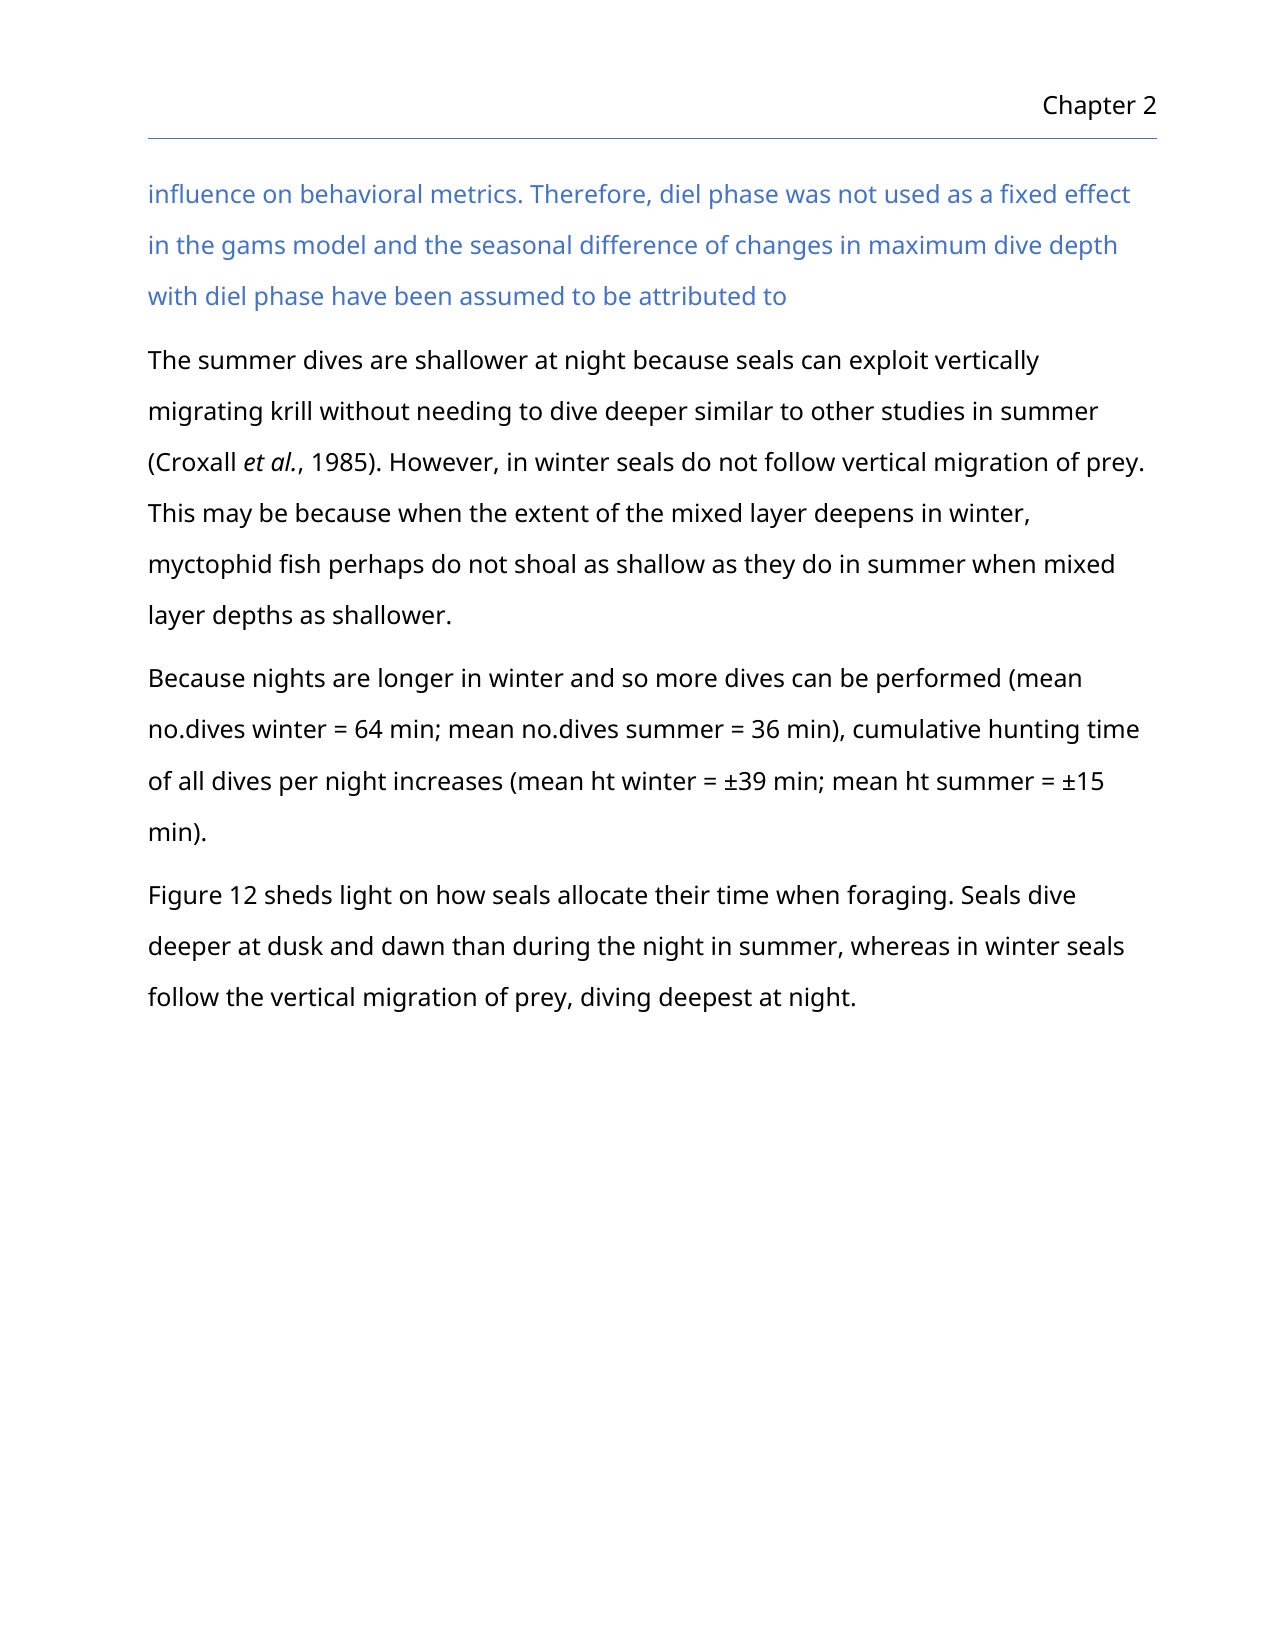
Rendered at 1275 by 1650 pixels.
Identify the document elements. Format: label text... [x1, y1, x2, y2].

text Because nights are longer in winter and so more dives can be performed (mean no.dives winter = 64 min; mean no.dives summer = 36 min), cumulative hunting time of all dives per night increases (mean ht winter = ±39 min; mean ht summer = ±15 min). [148, 661, 1157, 848]
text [148, 177, 1157, 313]
text The summer dives are shallower at night because seals can exploit vertically migrating krill without needing to dive deeper similar to other studies in summer (Croxall et al., 1985). However, in winter seals do not follow vertical migration of prey. This may be because when the extent of the mixed layer deepens in winter, myctophid fish perhaps do not shoal as shallow as they do in summer when mixed layer depths as shallower. [148, 342, 1157, 632]
text Figure 12 sheds light on how seals allocate their time when foraging. Seals dive deeper at dusk and dawn than during the night in summer, whereas in winter seals follow the vertical migration of prey, diving deepest at night. [148, 878, 1157, 1014]
